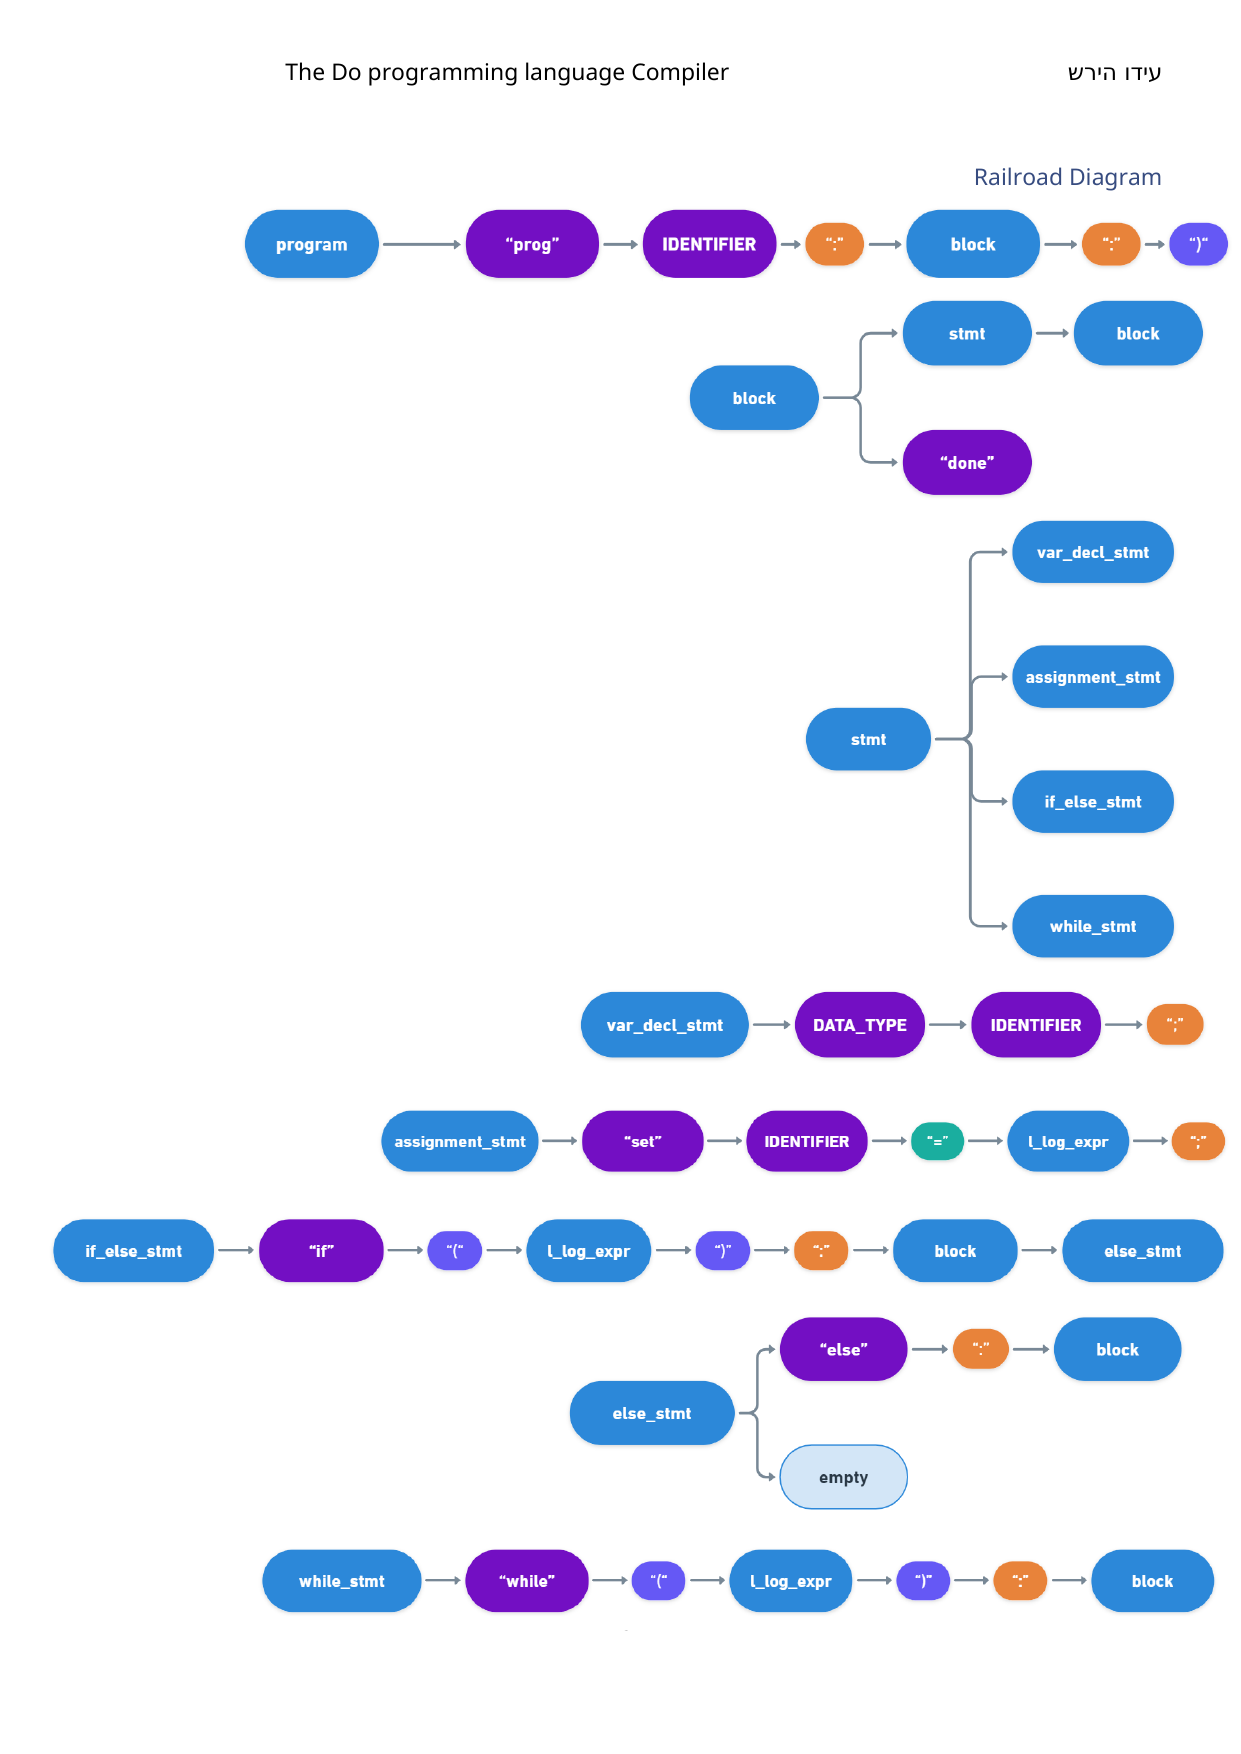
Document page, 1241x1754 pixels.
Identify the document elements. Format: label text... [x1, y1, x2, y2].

picture [352, 1094, 1240, 1188]
picture [230, 194, 1241, 1074]
subtitle Railroad Diagram [103, 161, 1162, 192]
picture [33, 1203, 1241, 1630]
